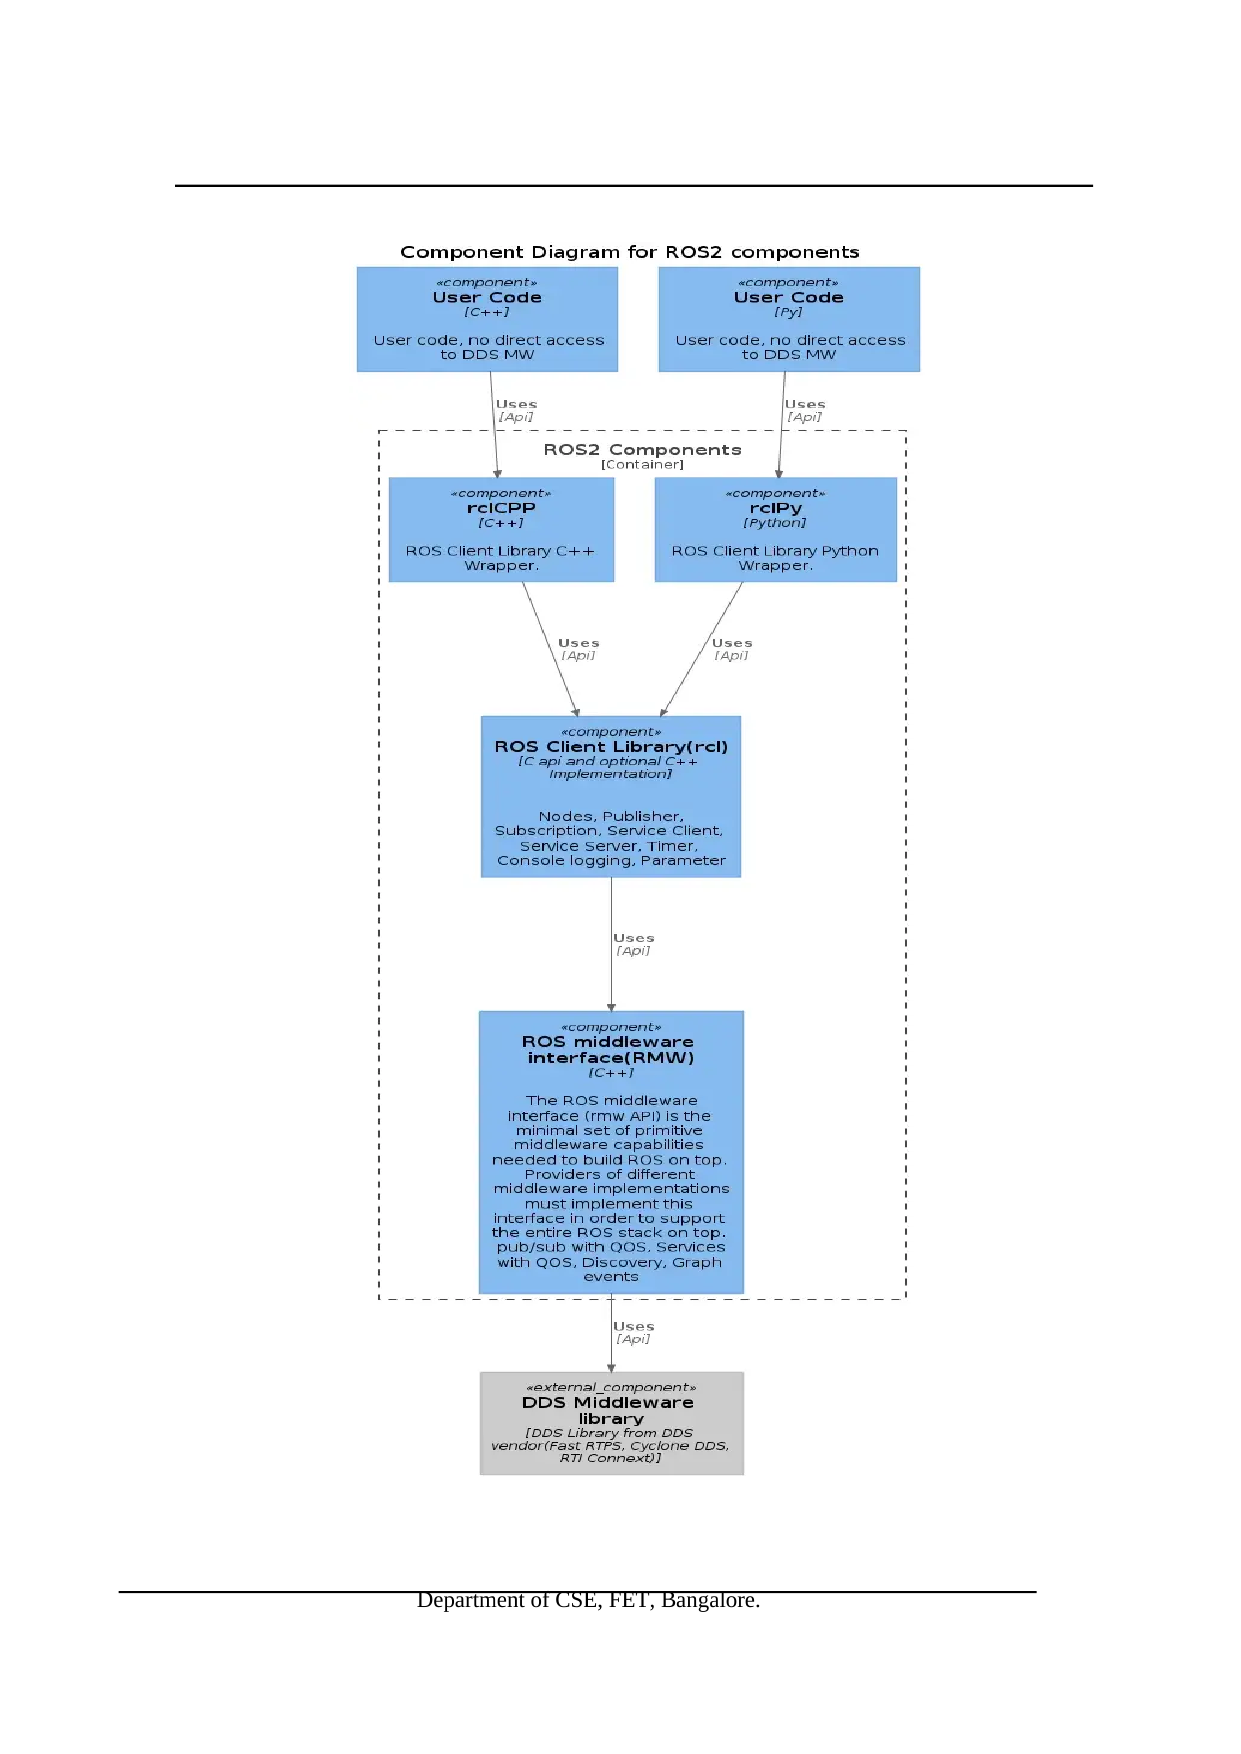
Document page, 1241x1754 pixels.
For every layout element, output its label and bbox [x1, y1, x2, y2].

picture [349, 242, 925, 1478]
